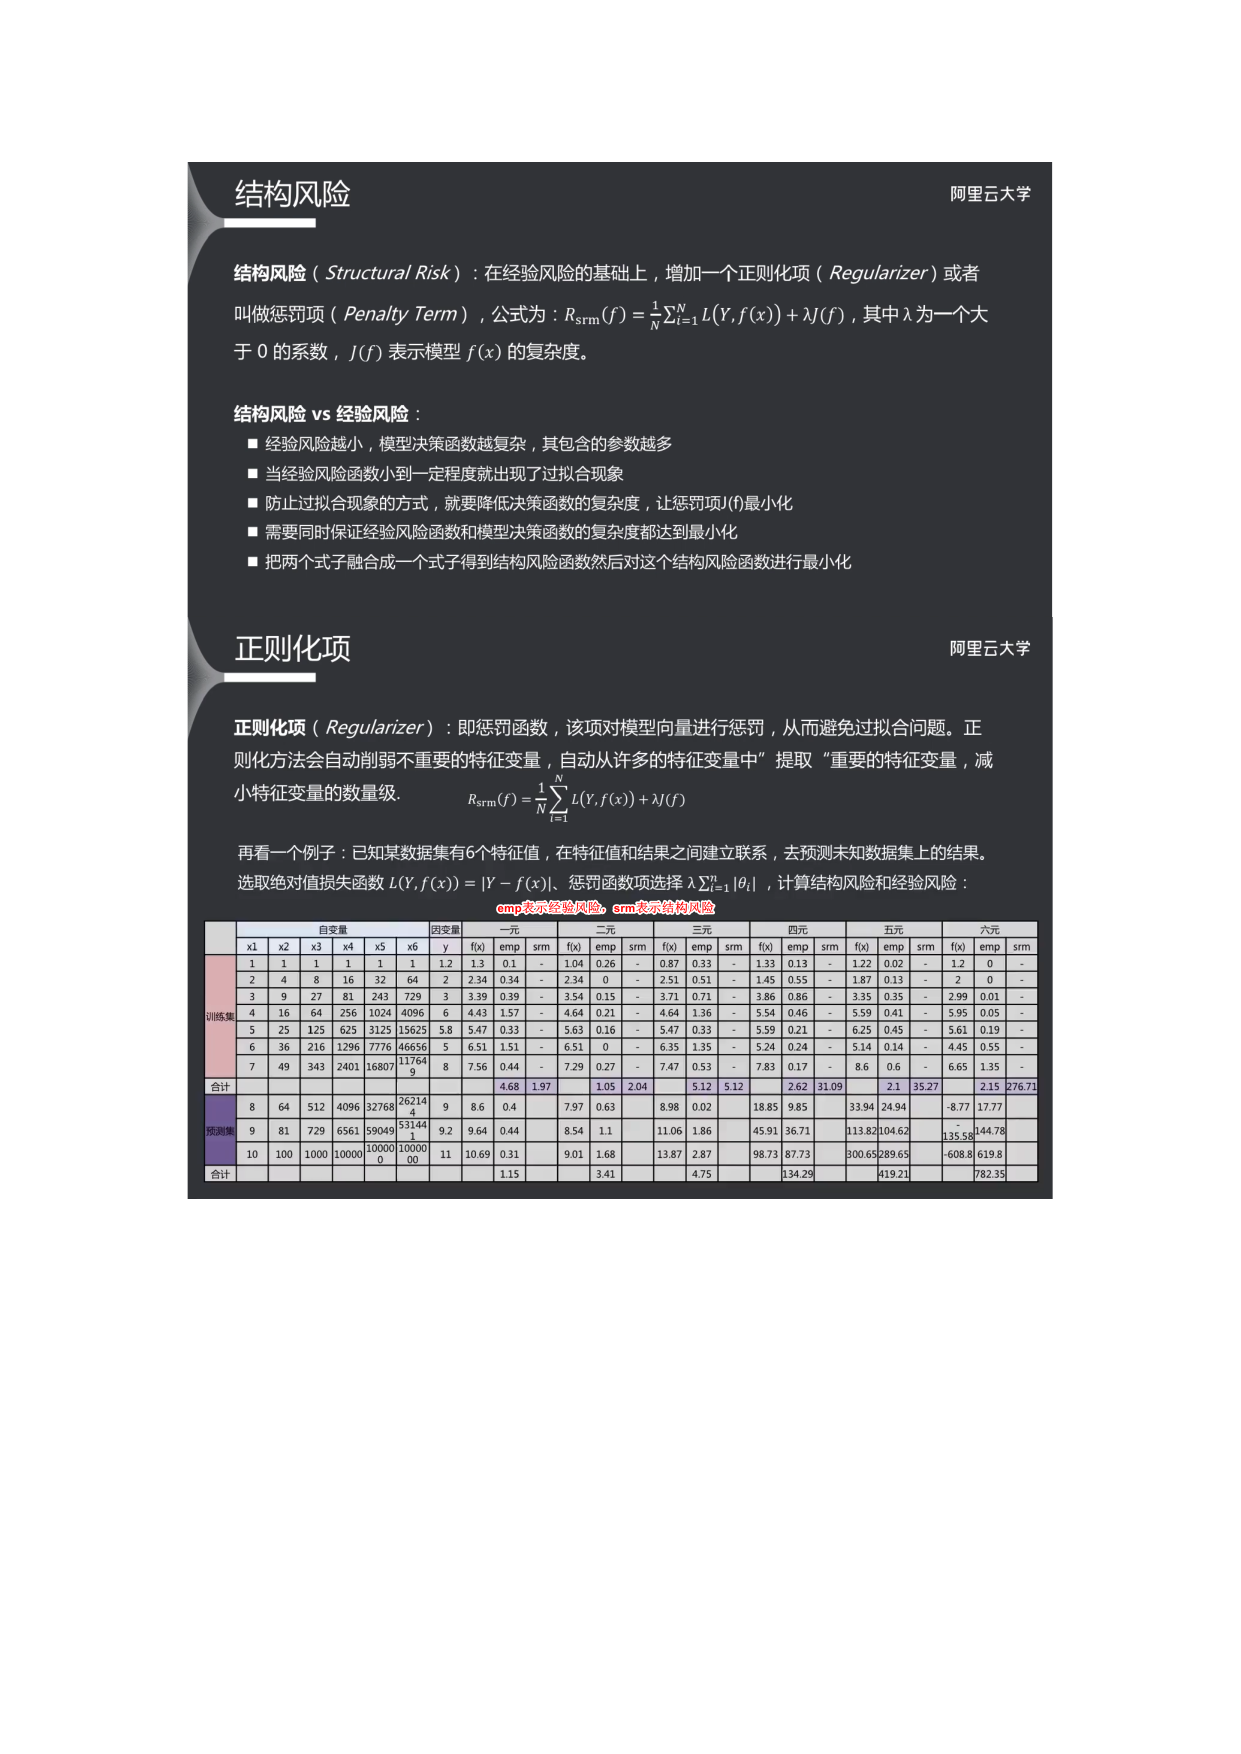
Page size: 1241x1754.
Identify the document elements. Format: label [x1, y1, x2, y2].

picture [187, 162, 1053, 1199]
